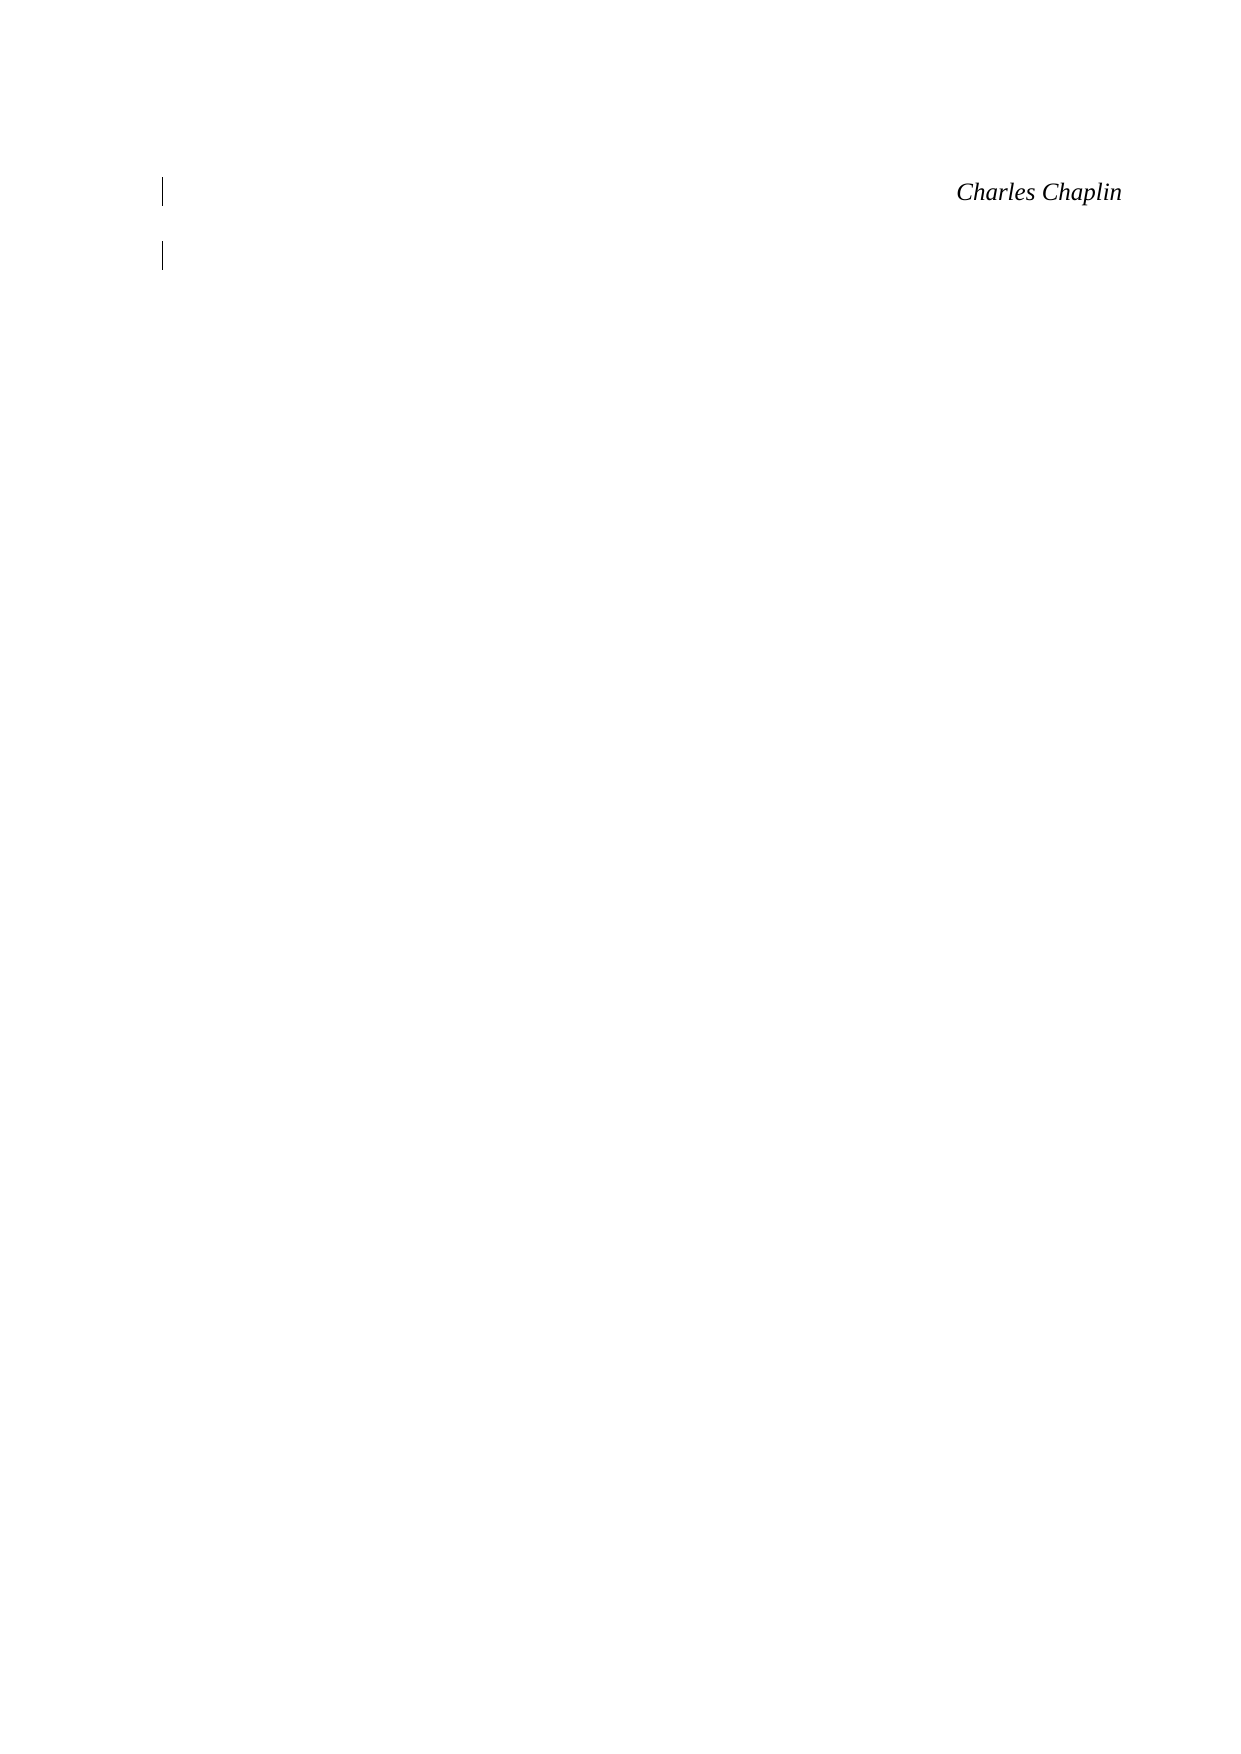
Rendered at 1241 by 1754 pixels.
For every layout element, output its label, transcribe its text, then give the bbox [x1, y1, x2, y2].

text Charles Chaplin [561, 177, 1122, 206]
